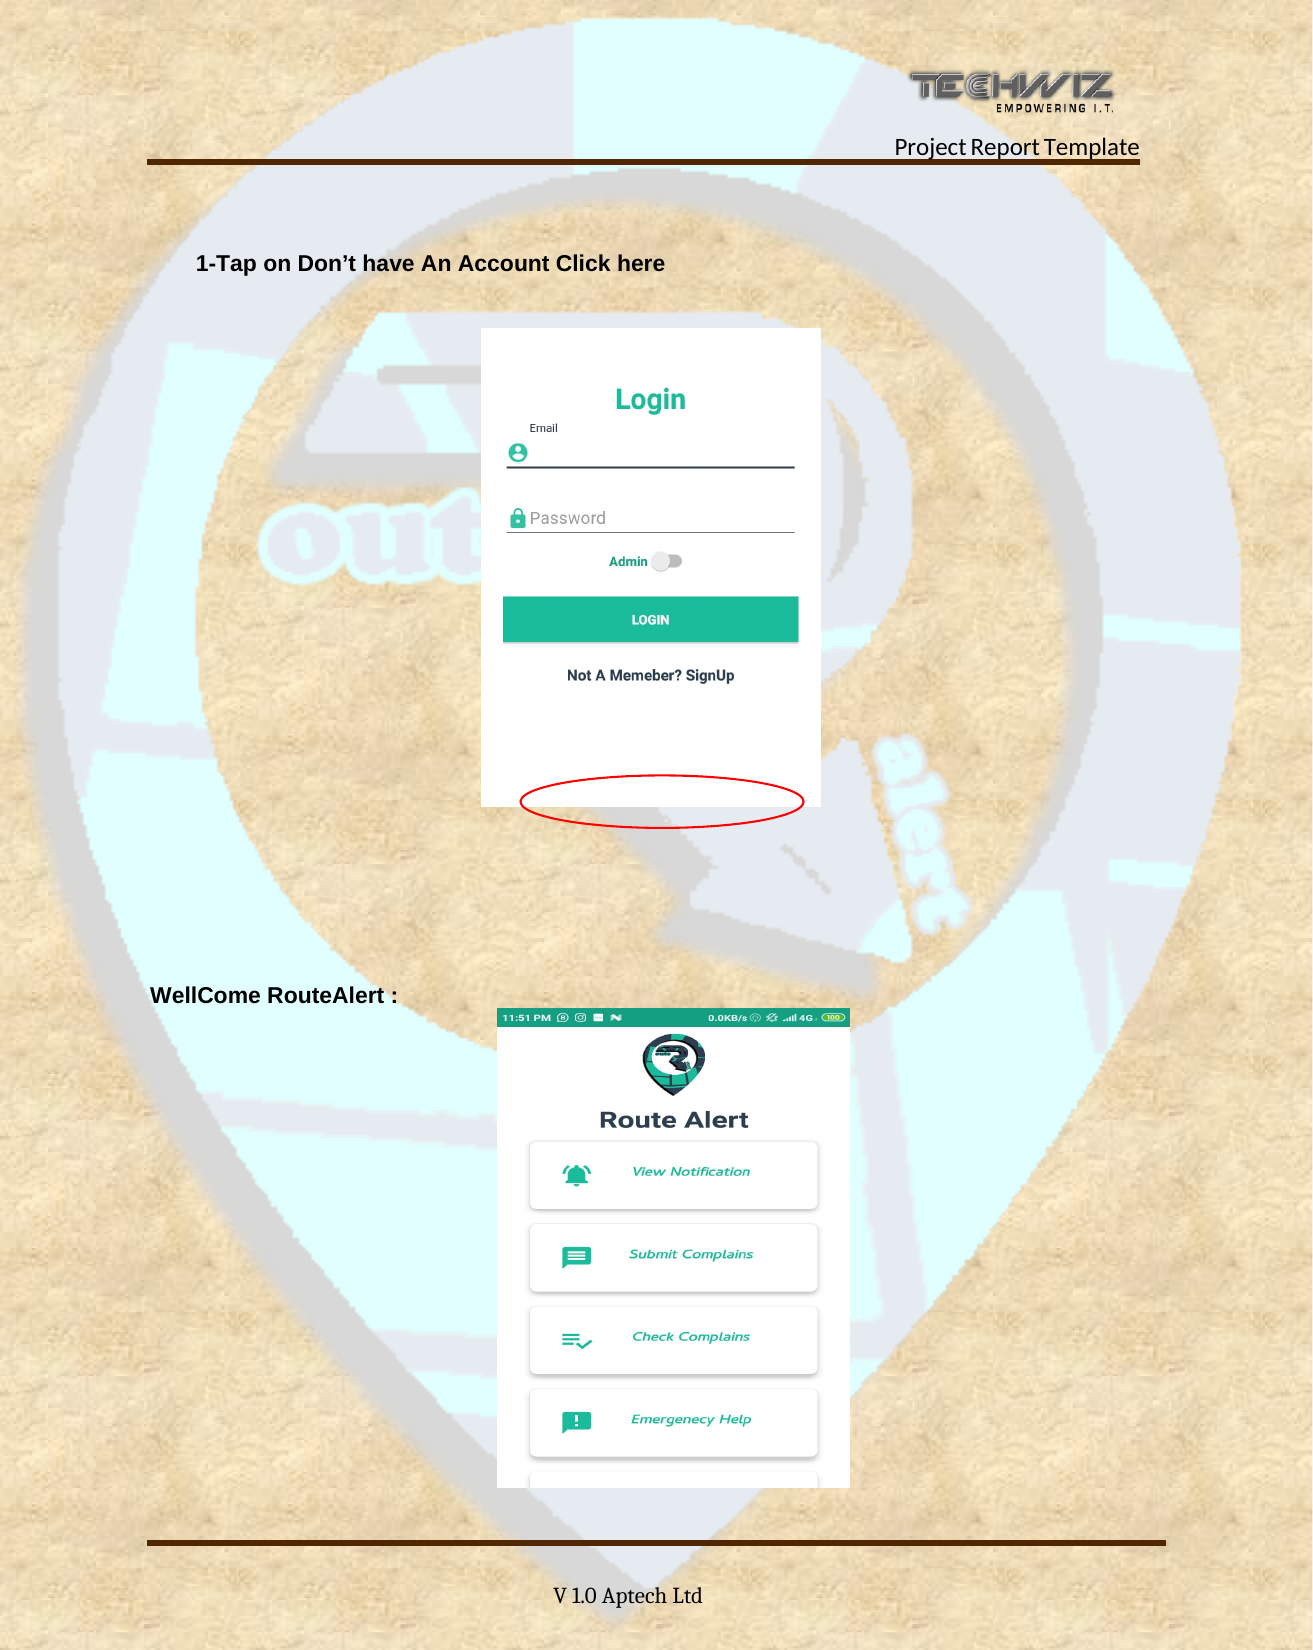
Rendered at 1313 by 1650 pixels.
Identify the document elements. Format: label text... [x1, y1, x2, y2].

text WellCome RouteAlert : [150, 982, 850, 1008]
picture [497, 1008, 850, 1488]
picture [481, 328, 821, 807]
picture [896, 53, 1138, 127]
text 1-Tap on Don’t have An Account Click here [196, 249, 850, 276]
picture [522, 777, 802, 807]
